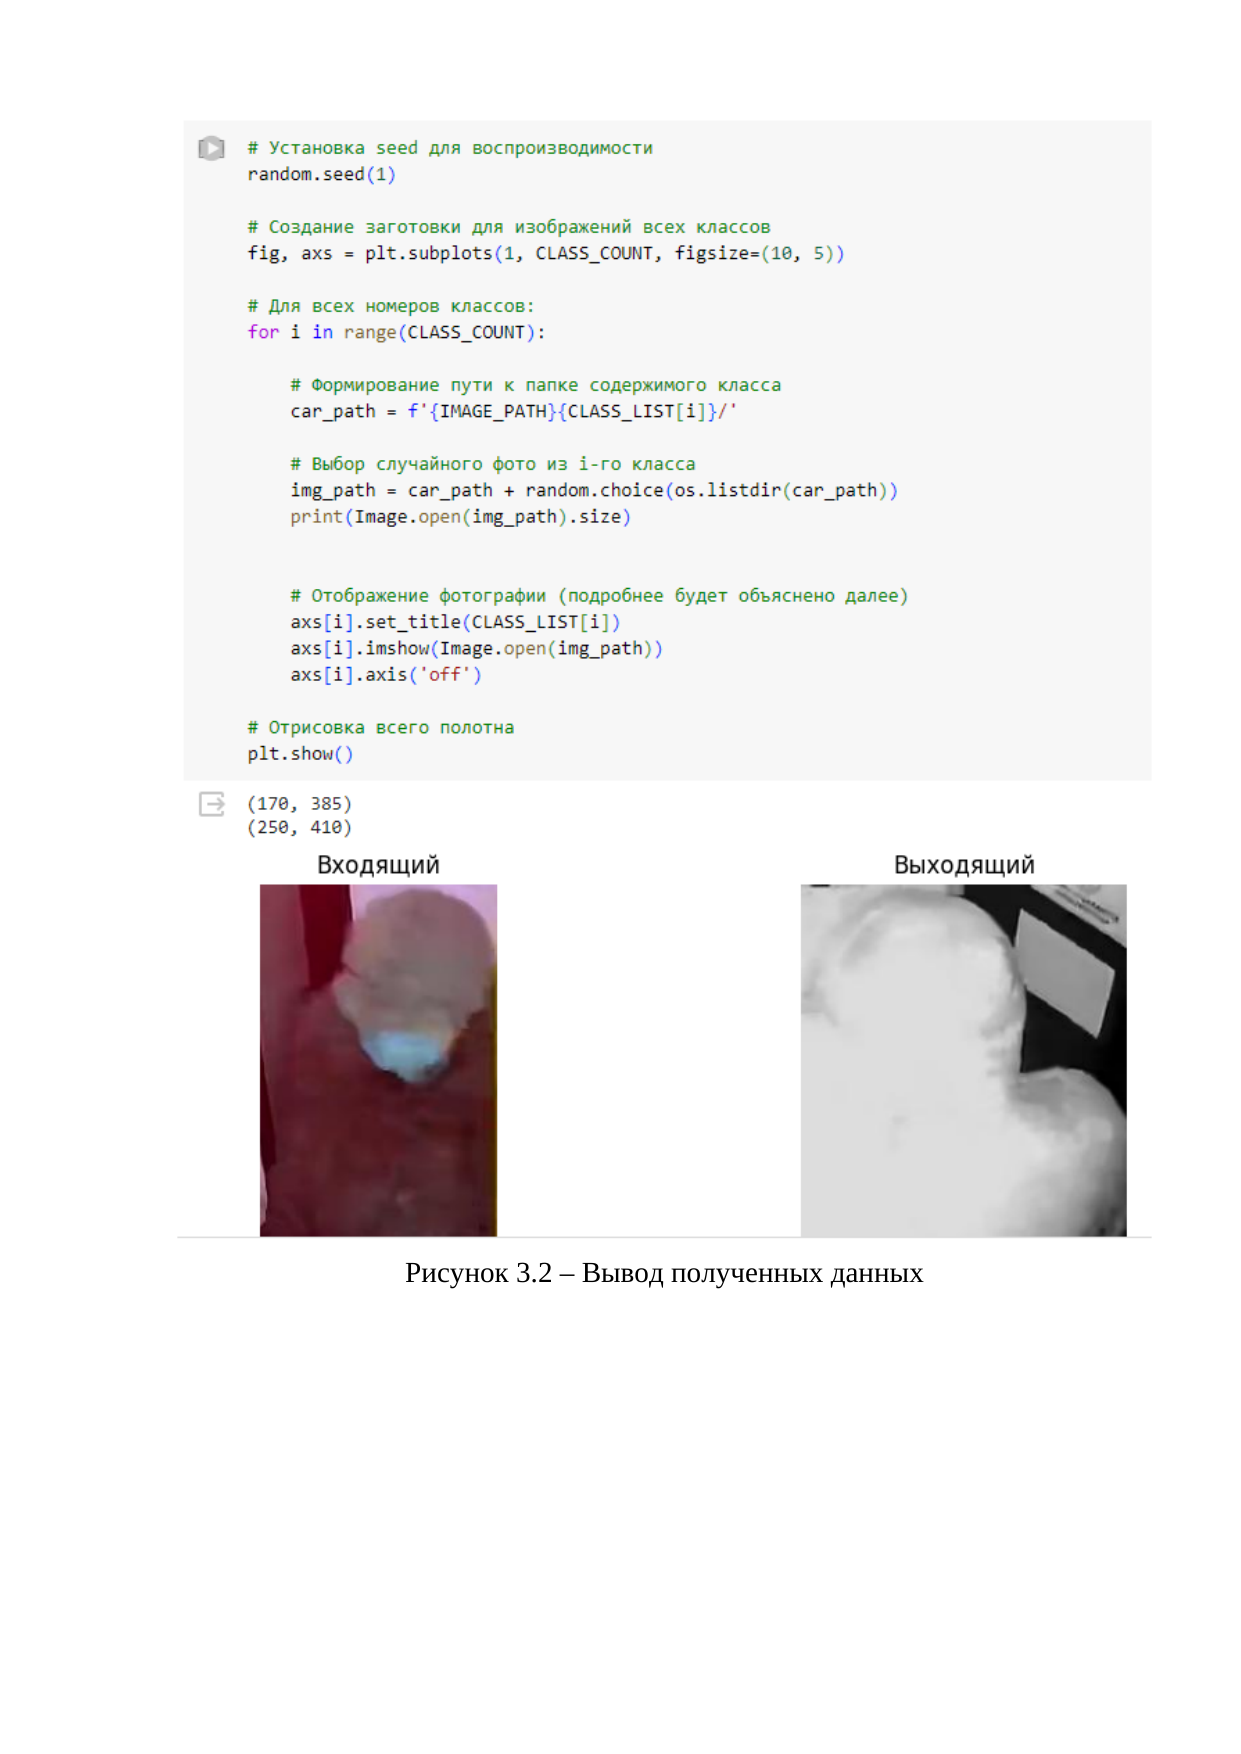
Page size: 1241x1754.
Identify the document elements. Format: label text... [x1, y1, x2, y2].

text Рисунок 3.2 – Вывод полученных данных [177, 1255, 1152, 1288]
picture [177, 118, 1152, 1241]
